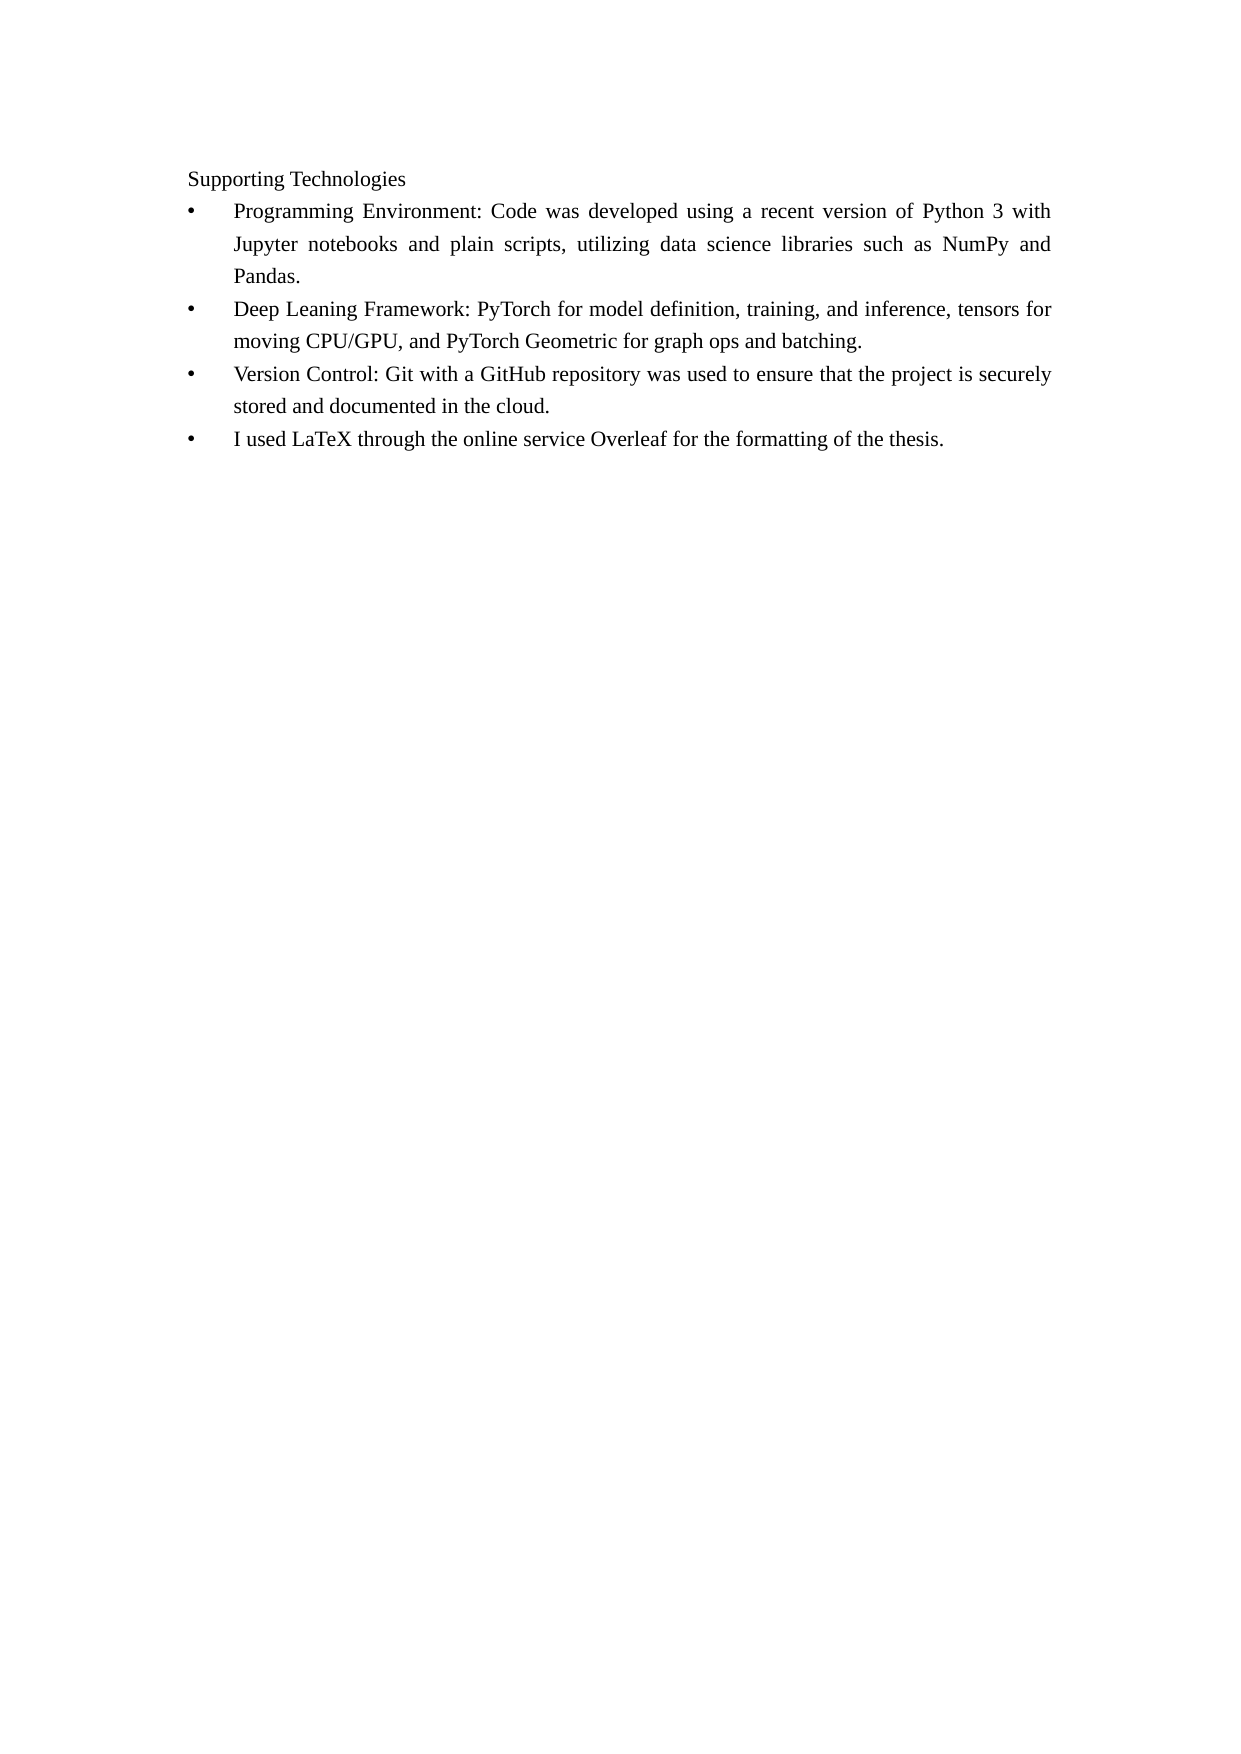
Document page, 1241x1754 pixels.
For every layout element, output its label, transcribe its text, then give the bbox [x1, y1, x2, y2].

text Supporting Technologies [187, 162, 1053, 194]
list Programming Environment: Code was developed using a recent version of Python 3 with Jupyter notebooks and plain scripts, utilizing data science libraries such as NumPy and Pandas. [187, 194, 1053, 292]
list Version Control: Git with a GitHub repository was used to ensure that the project is securely stored and documented in the cloud. [187, 357, 1053, 422]
list I used LaTeX through the online service Overleaf for the formatting of the thesis. [187, 422, 1053, 454]
list Deep Leaning Framework: PyTorch for model definition, training, and inference, tensors for moving CPU/GPU, and PyTorch Geometric for graph ops and batching. [187, 292, 1053, 357]
